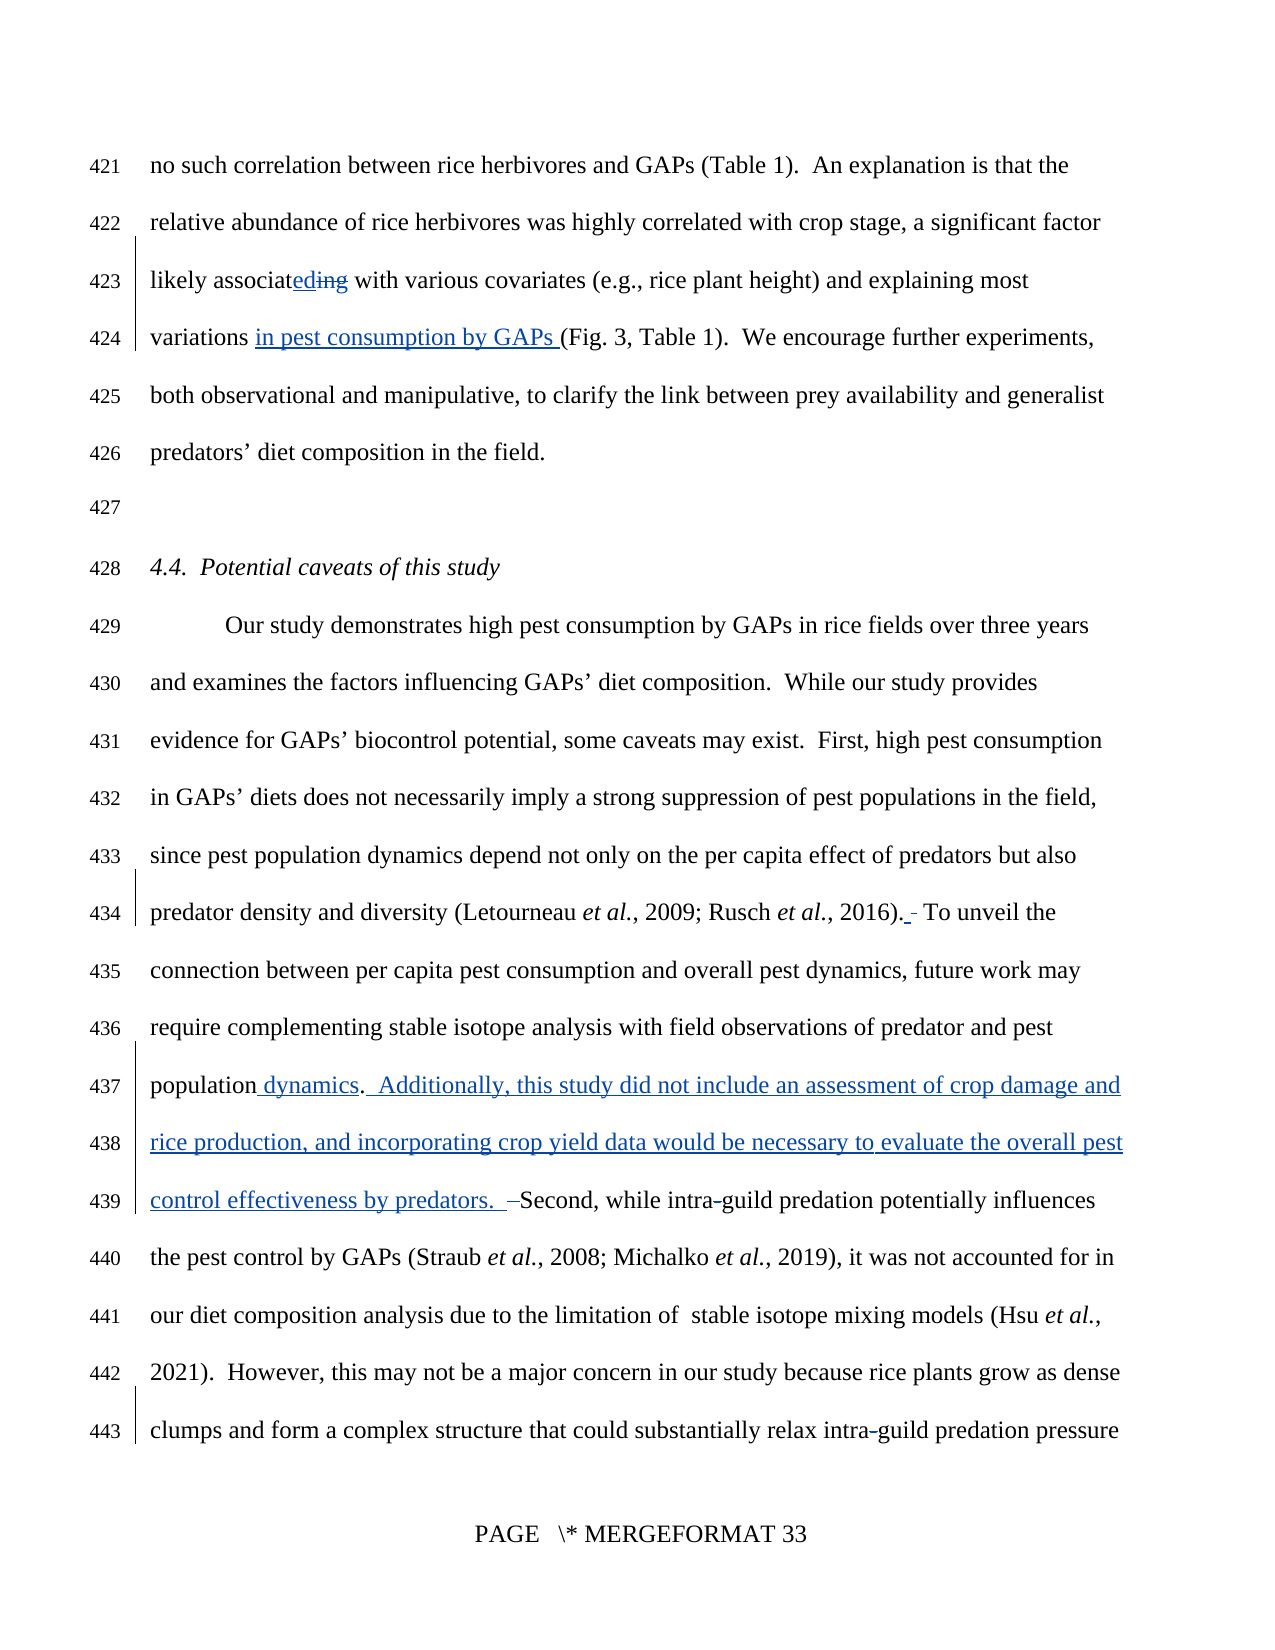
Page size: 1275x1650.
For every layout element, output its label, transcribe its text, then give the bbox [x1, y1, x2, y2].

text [150, 150, 1125, 466]
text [150, 610, 1125, 1444]
text 4.4. Potential caveats of this study [150, 552, 1125, 581]
